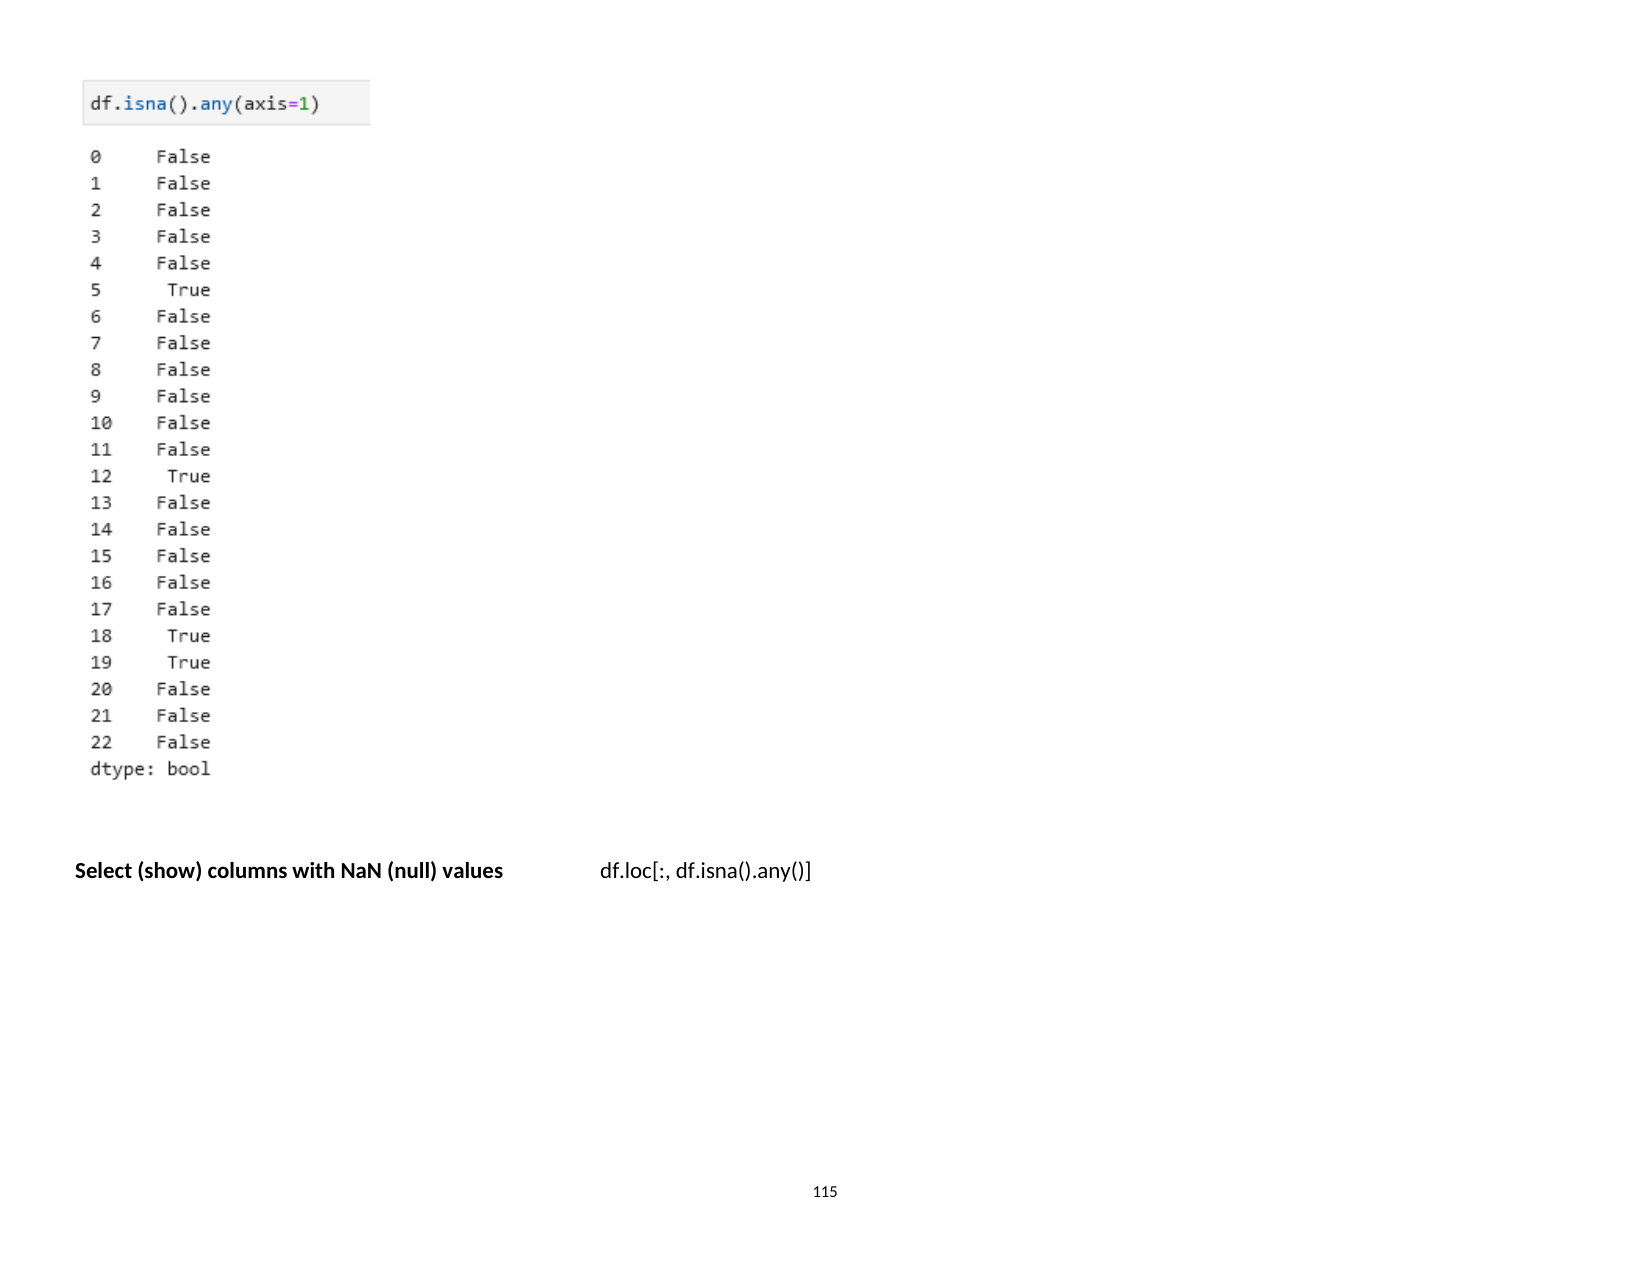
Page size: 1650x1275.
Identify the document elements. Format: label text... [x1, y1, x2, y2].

text Select (show) columns with NaN (null) values df.loc[:, df.isna().any()] [75, 856, 1575, 884]
picture [75, 75, 371, 791]
